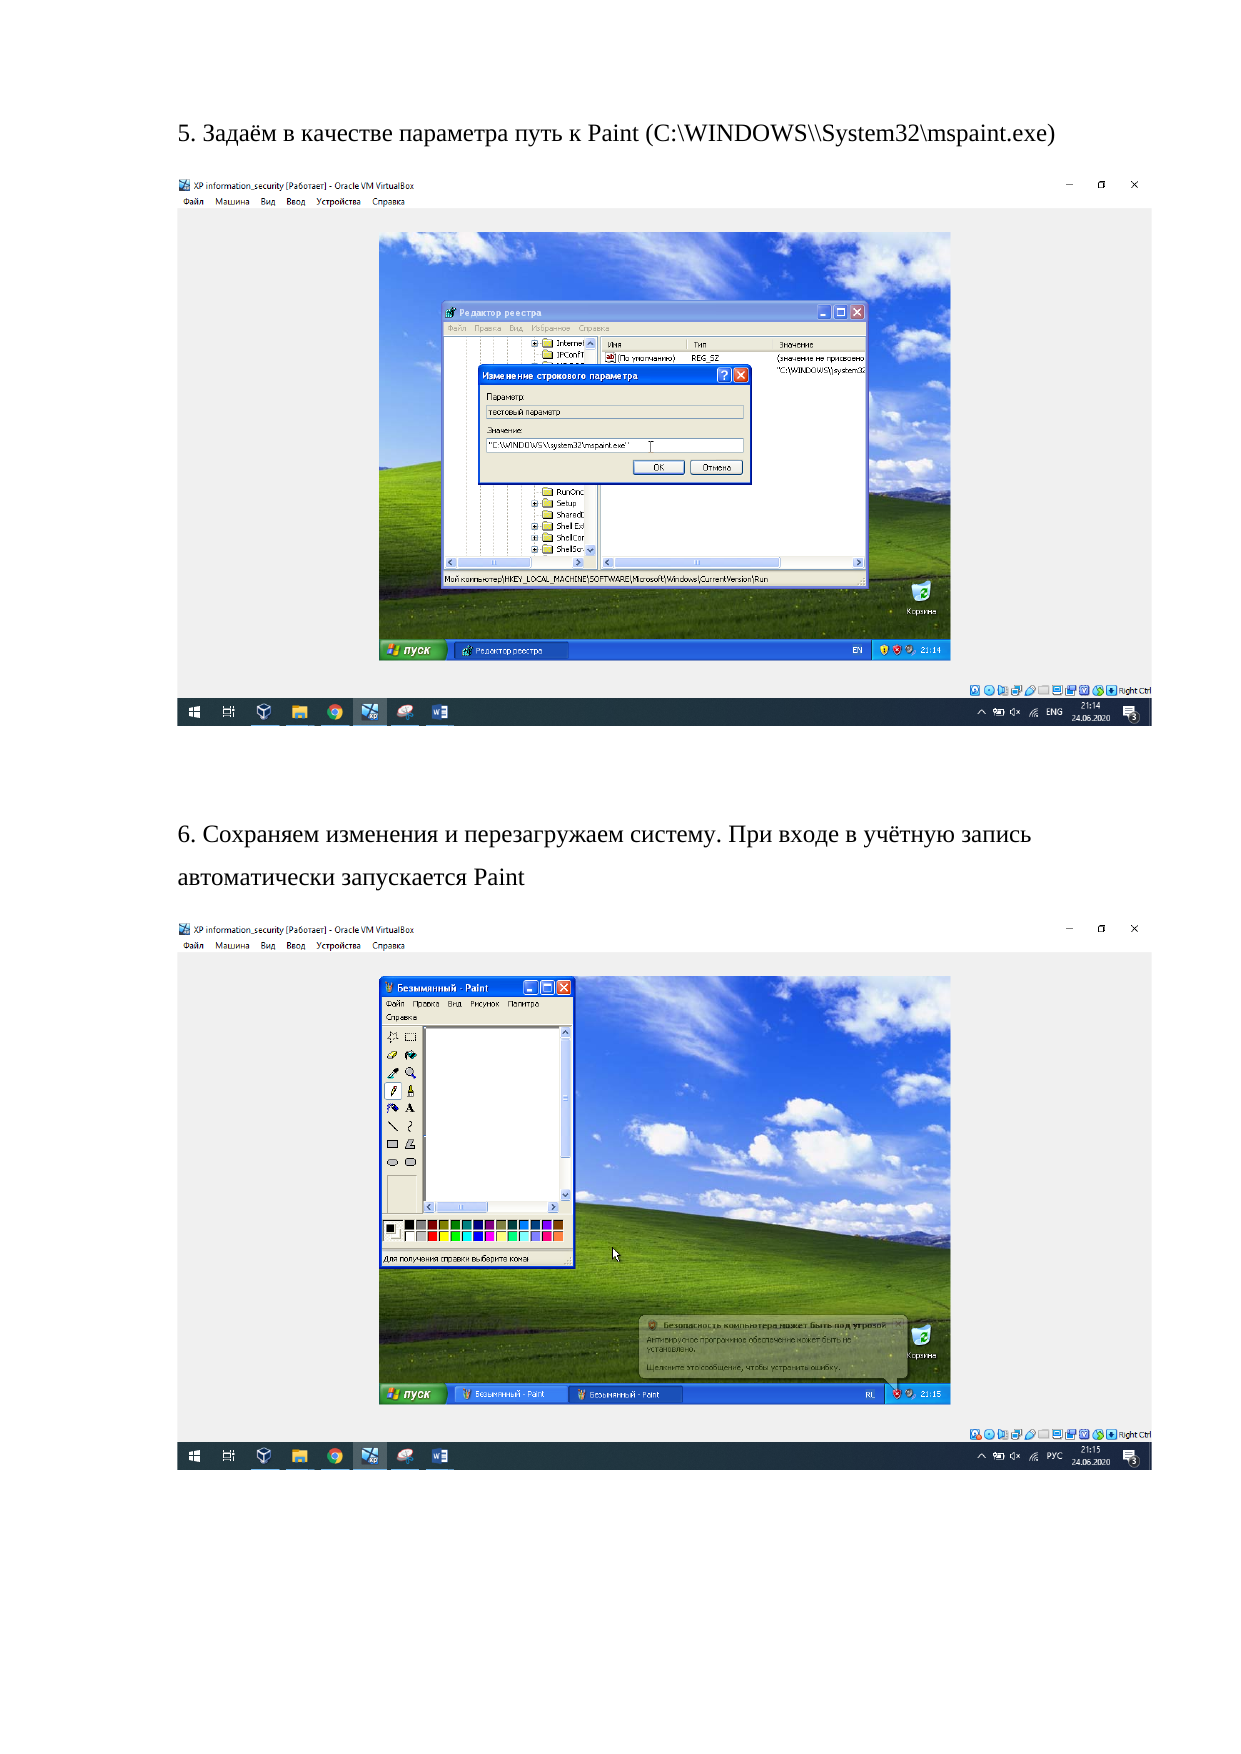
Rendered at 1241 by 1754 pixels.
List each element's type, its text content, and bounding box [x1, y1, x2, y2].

text 5. Задаём в качестве параметра путь к Paint (C:\WINDOWS\\System32\mspaint.exe) [177, 118, 1152, 147]
picture [177, 177, 1152, 726]
text 6. Сохраняем изменения и перезагружаем систему. При входе в учётную запись автоматически запускается Paint [177, 819, 1152, 891]
picture [177, 922, 1152, 1470]
